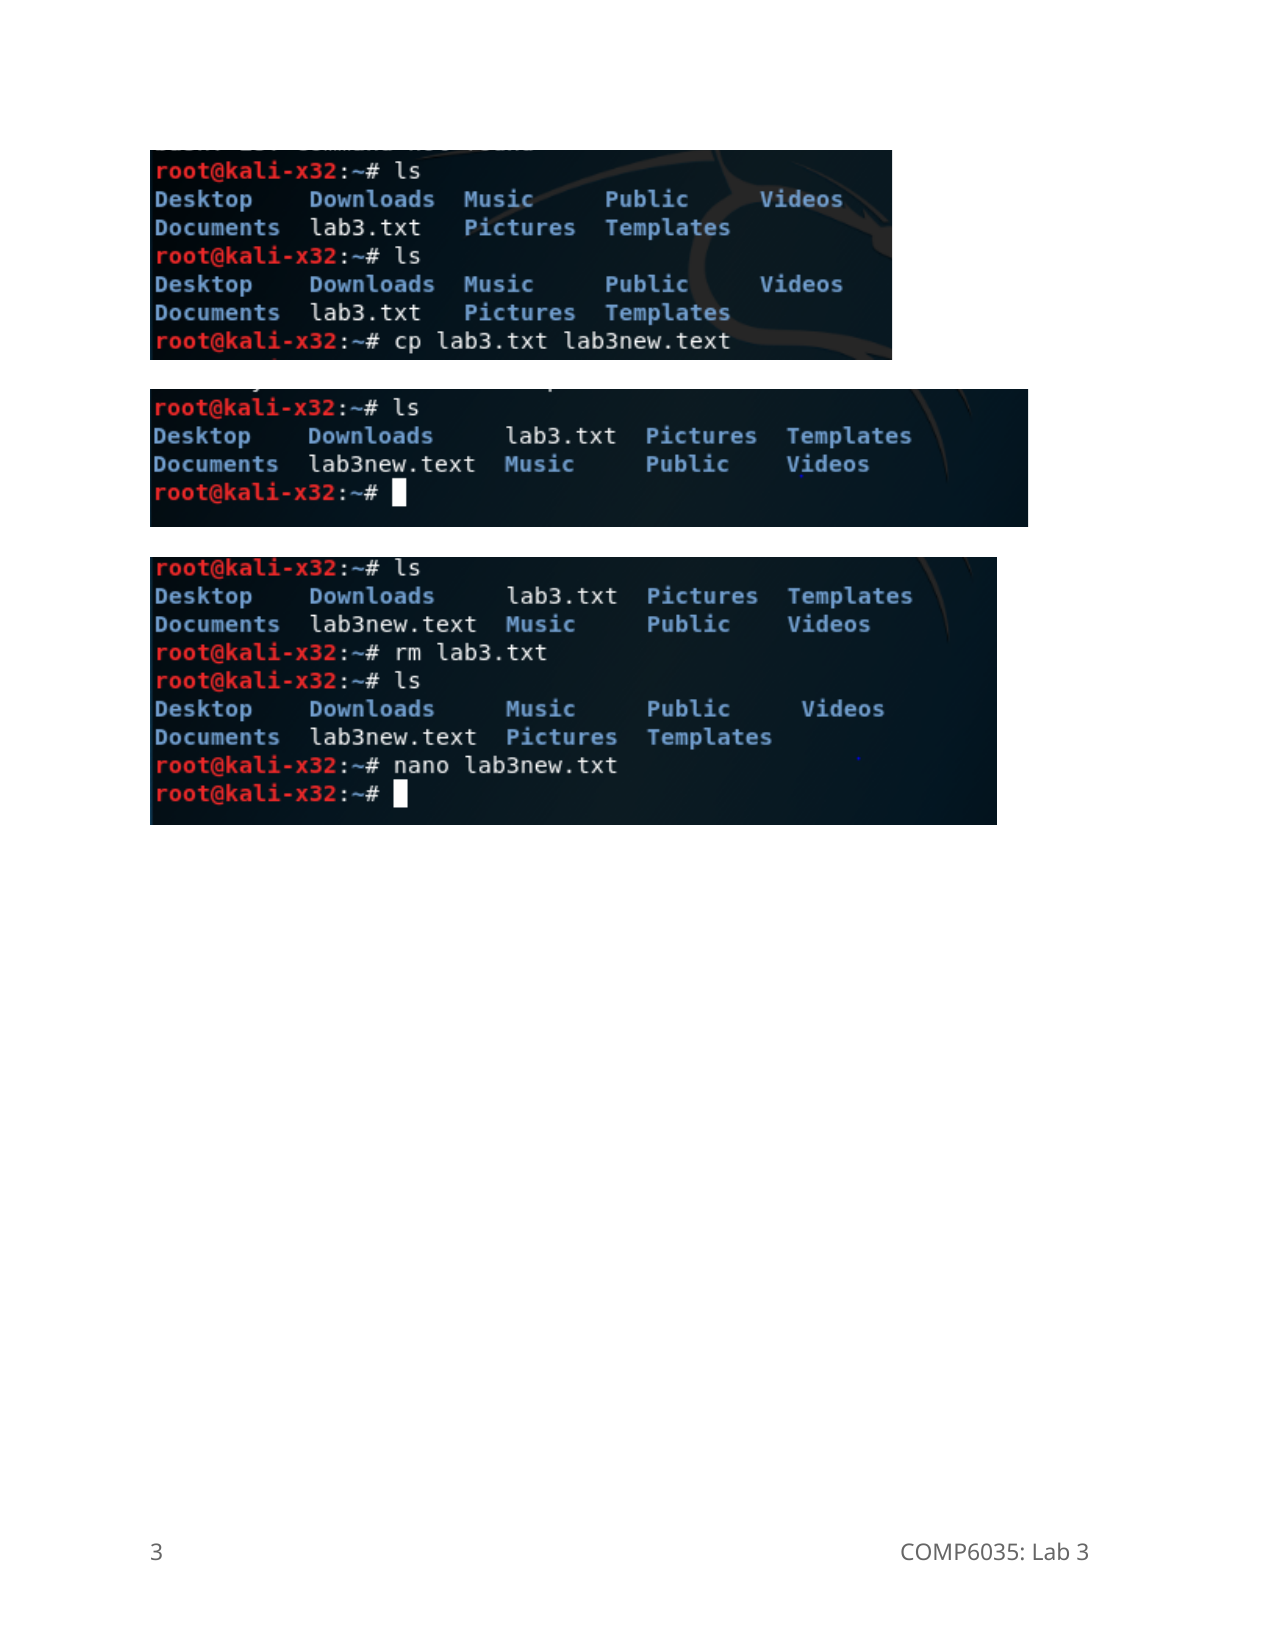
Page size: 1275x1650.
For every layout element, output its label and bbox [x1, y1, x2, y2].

picture [150, 557, 997, 825]
picture [150, 389, 1029, 527]
picture [150, 150, 893, 360]
